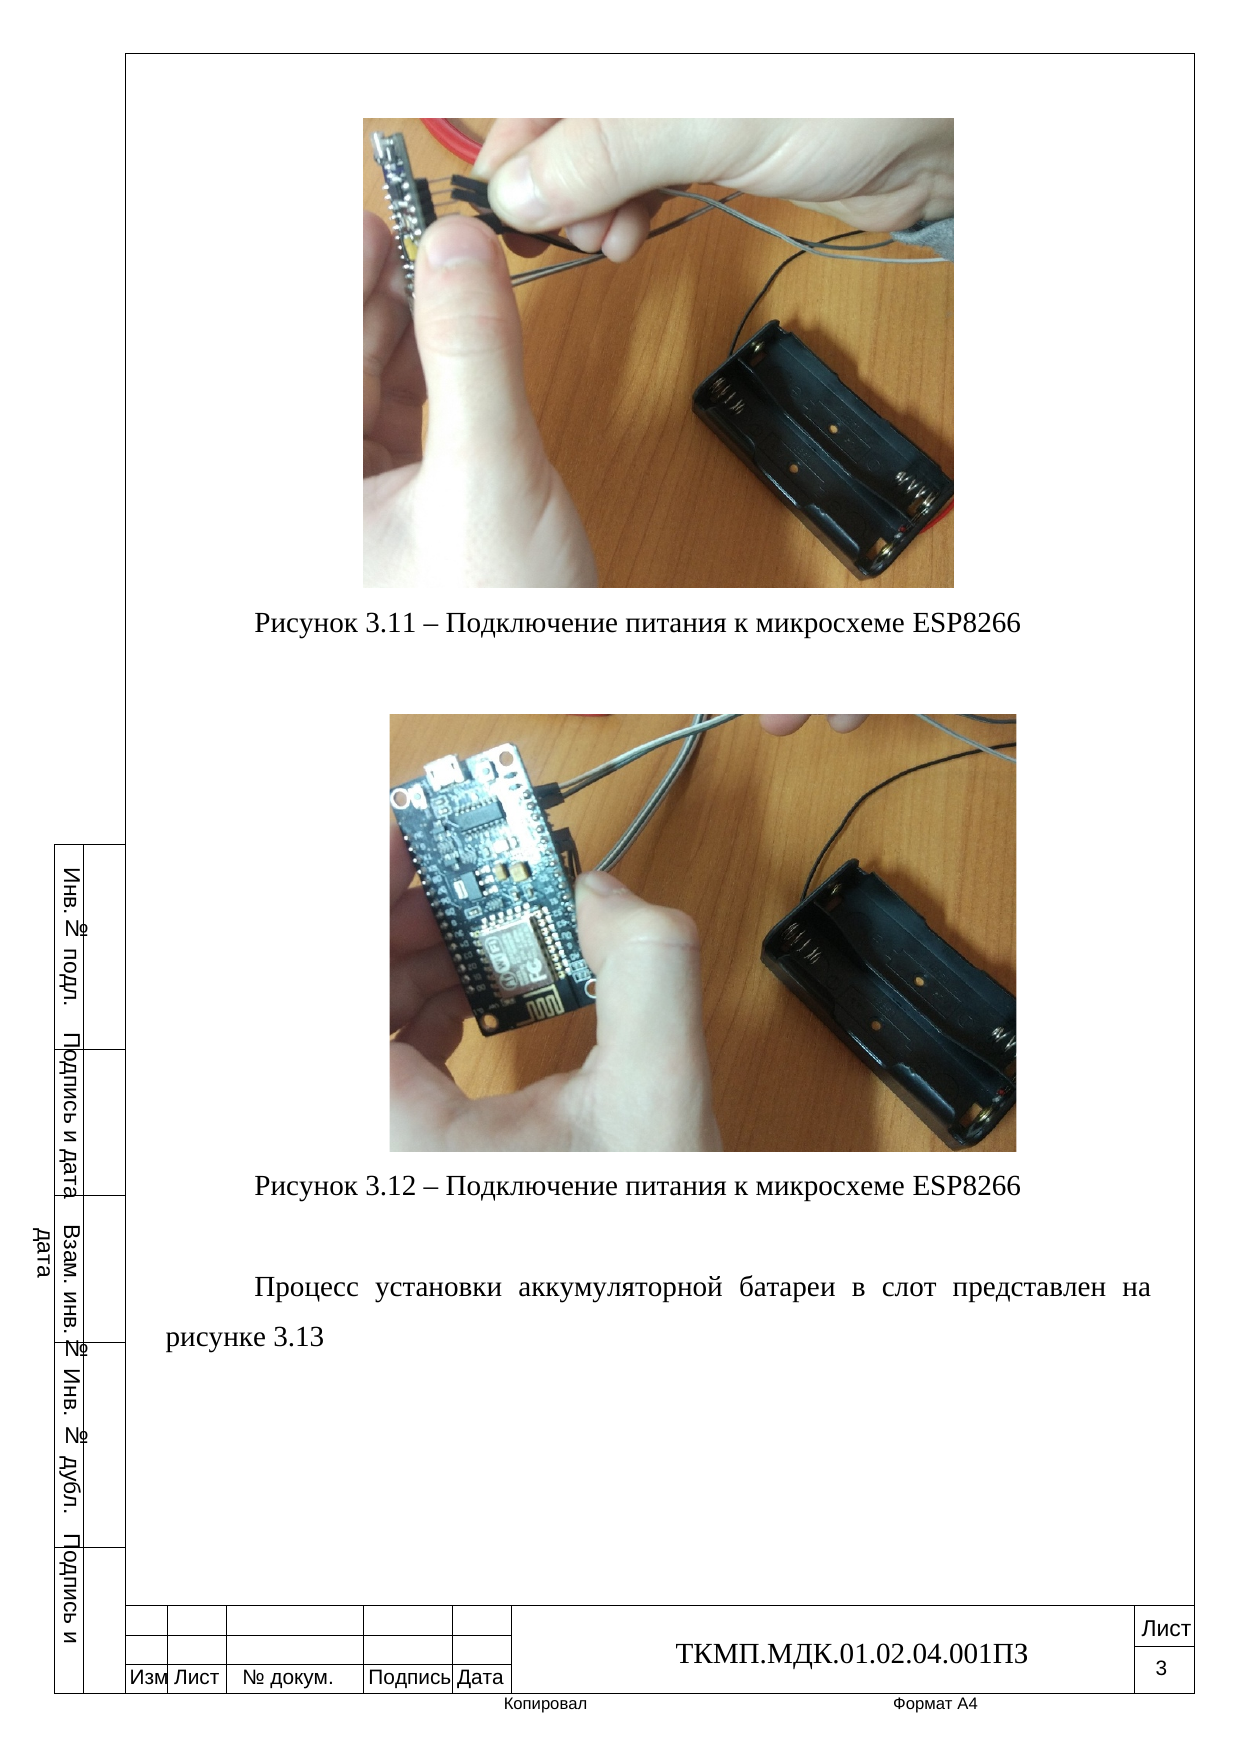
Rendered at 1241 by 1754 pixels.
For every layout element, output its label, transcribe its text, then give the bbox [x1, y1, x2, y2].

text Рисунок 3.11 – Подключение питания к микросхеме ESP8266 [165, 605, 1152, 638]
text Процесс установки аккумуляторной батареи в слот представлен на рисунке 3.13 [165, 1269, 1152, 1353]
text Рисунок 3.12 – Подключение питания к микросхеме ESP8266 [165, 1168, 1152, 1202]
picture [363, 118, 954, 588]
picture [389, 714, 1017, 1152]
